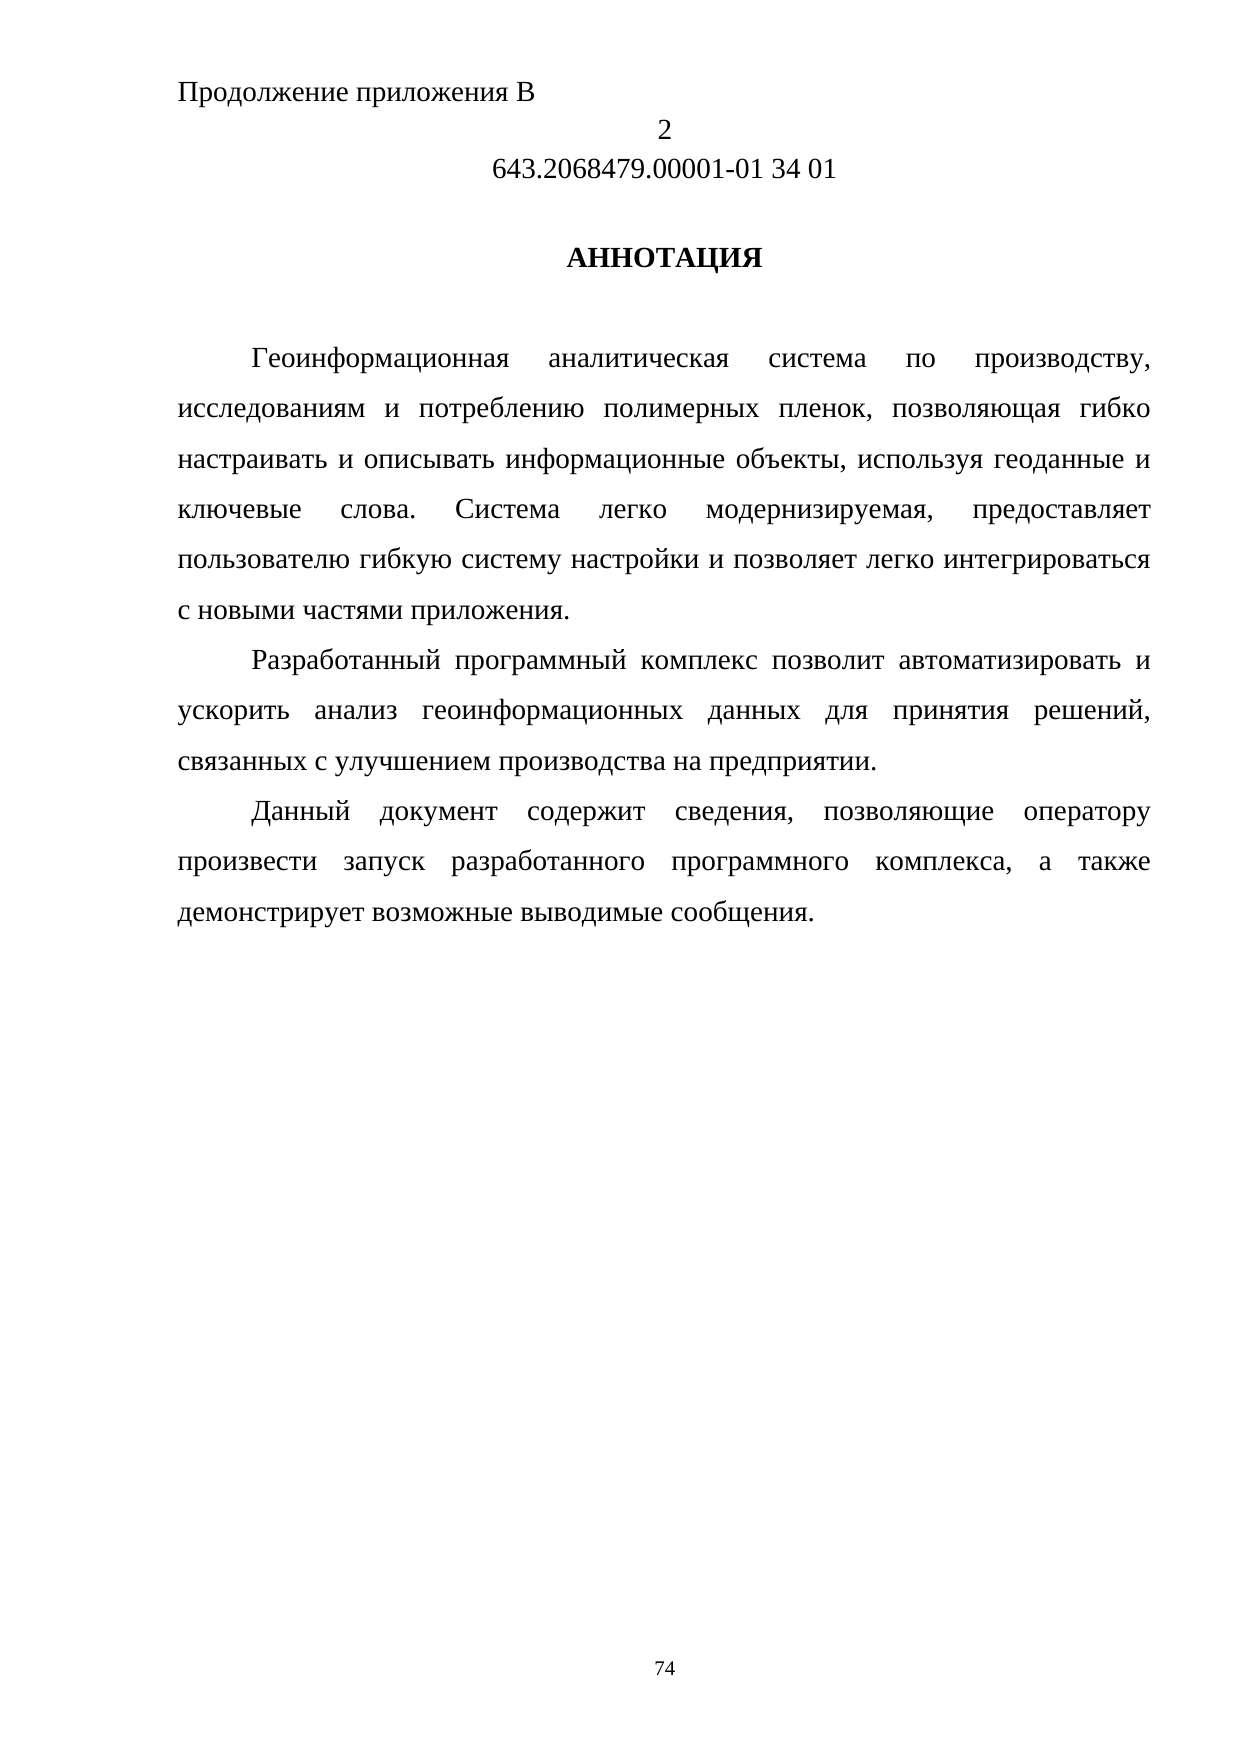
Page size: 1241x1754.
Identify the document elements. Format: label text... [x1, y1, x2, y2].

text Разработанный программный комплекс позволит автоматизировать и ускорить анализ геоинформационных данных для принятия решений, связанных с улучшением производства на предприятии. [177, 642, 1152, 776]
text Данный документ содержит сведения, позволяющие оператору произвести запуск разработанного программного комплекса, а также демонстрирует возможные выводимые сообщения. [177, 793, 1152, 927]
text АННОТАЦИЯ [177, 240, 1152, 273]
text Геоинформационная аналитическая система по производству, исследованиям и потреблению полимерных пленок, позволяющая гибко настраивать и описывать информационные объекты, используя геоданные и ключевые слова. Система легко модернизируемая, предоставляет пользователю гибкую систему настройки и позволяет легко интегрироваться с новыми частями приложения. [177, 340, 1152, 625]
